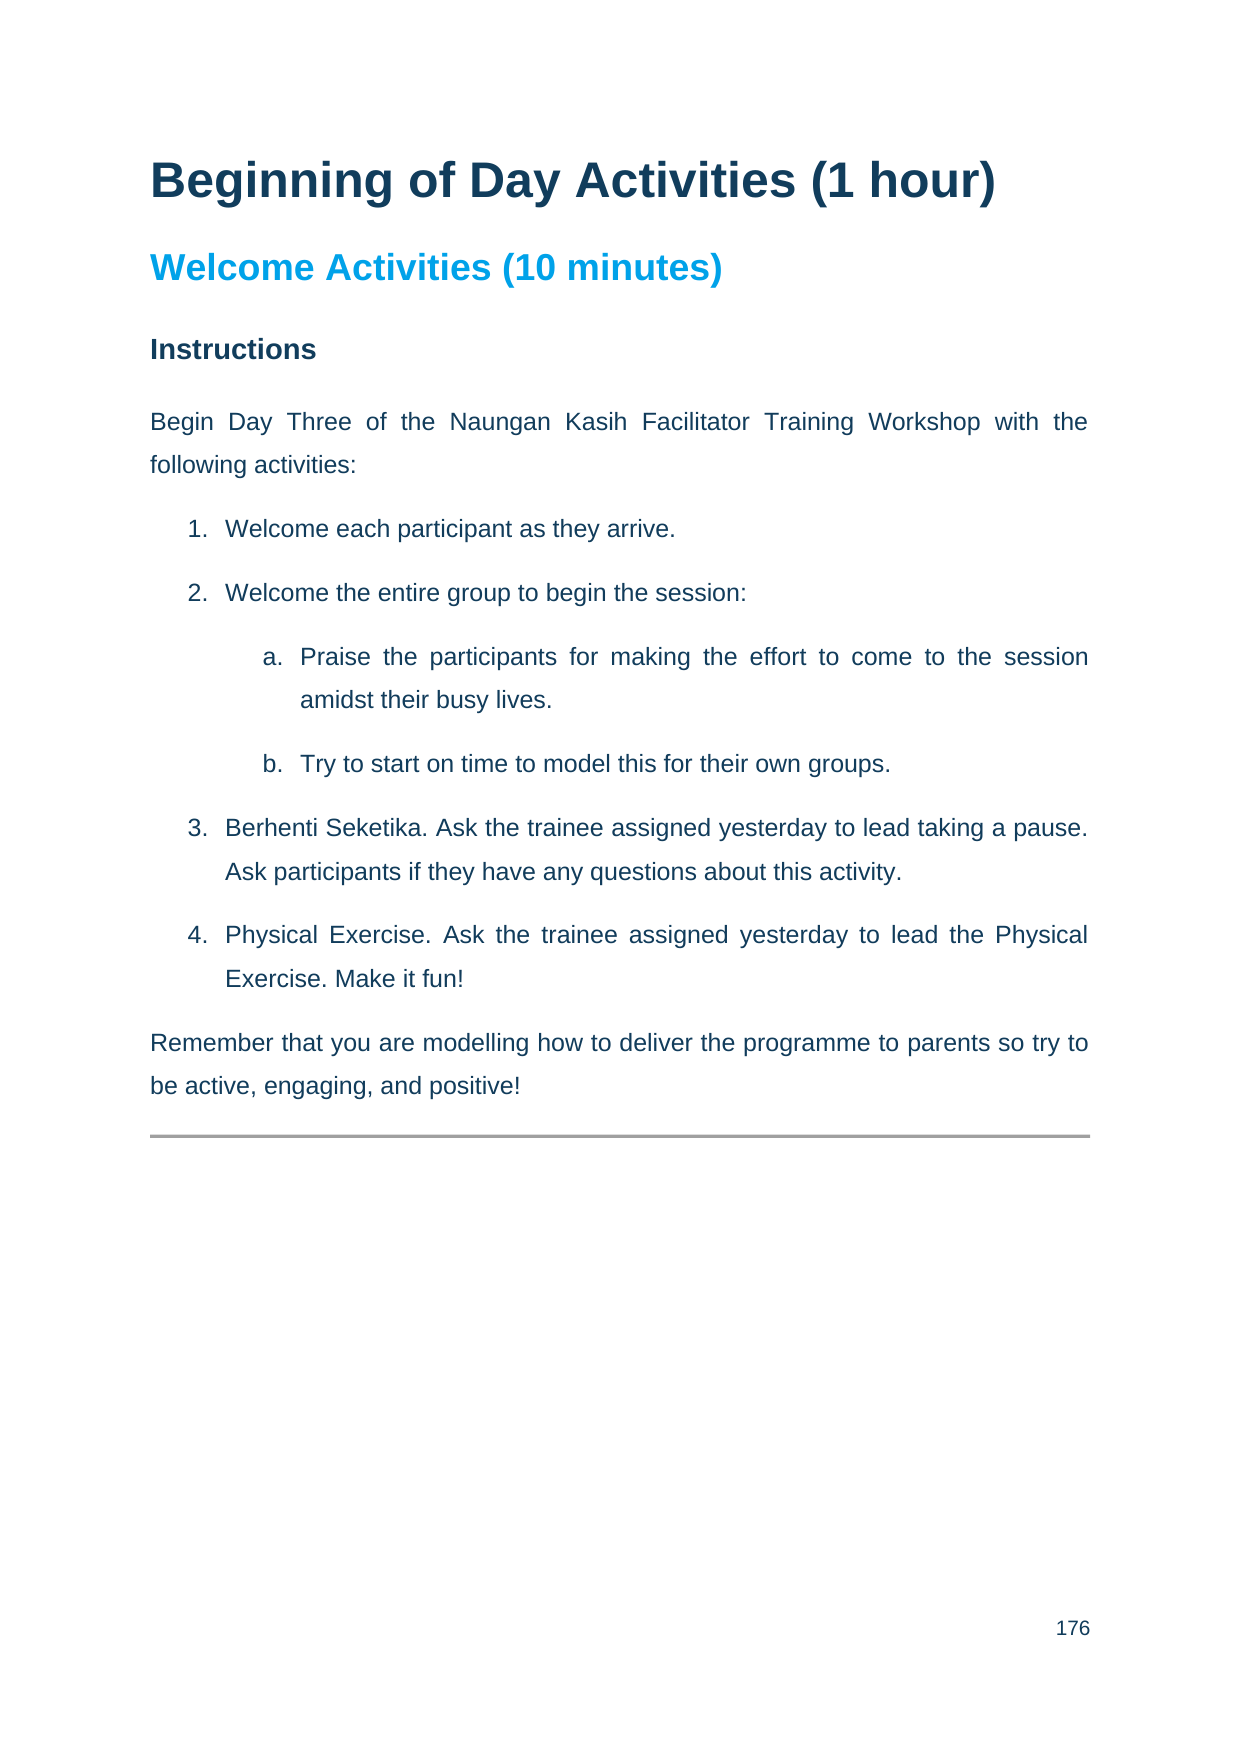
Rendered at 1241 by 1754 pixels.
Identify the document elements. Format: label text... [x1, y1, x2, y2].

text Begin Day Three of the Naungan Kasih Facilitator Training Workshop with the following activities: [150, 407, 1090, 479]
list Try to start on time to model this for their own groups. [262, 749, 1090, 778]
subtitle Instructions [150, 332, 1090, 366]
list Physical Exercise. Ask the trainee assigned yesterday to lead the Physical Exercise. Make it fun! [187, 921, 1090, 992]
list Berhenti Seketika. Ask the trainee assigned yesterday to lead taking a pause. Ask participants if they have any questions about this activity. [187, 813, 1090, 885]
list Welcome each participant as they arrive. [187, 514, 1090, 543]
text Remember that you are modelling how to deliver the programme to parents so try to be active, engaging, and positive! [150, 1028, 1090, 1099]
subtitle Beginning of Day Activities (1 hour) [150, 150, 1090, 207]
list Welcome the entire group to begin the session: [187, 578, 1090, 607]
list Praise the participants for making the effort to come to the session amidst their busy lives. [262, 642, 1090, 714]
subtitle Welcome Activities (10 minutes) [150, 245, 1090, 288]
